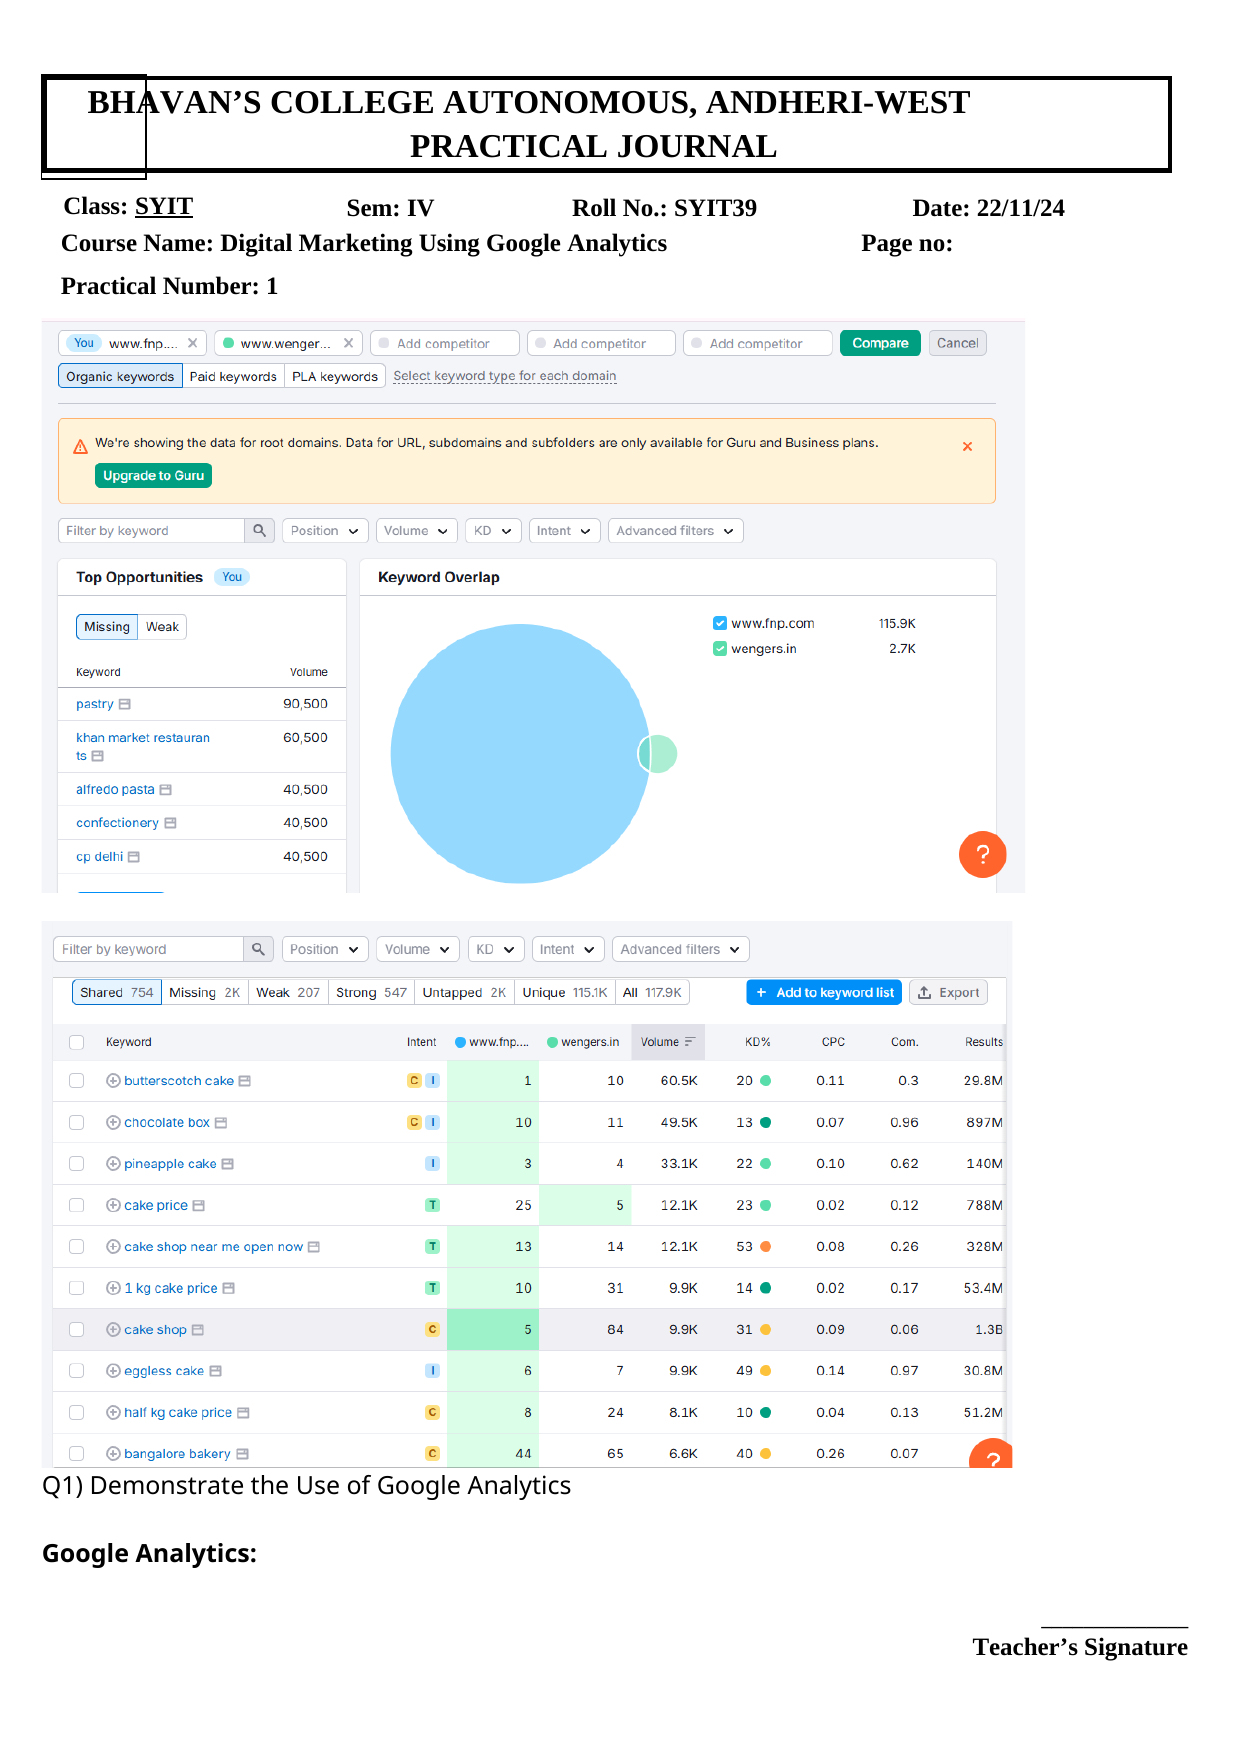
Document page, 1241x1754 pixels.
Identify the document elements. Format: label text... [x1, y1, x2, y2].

text Google Analytics: [42, 1535, 1188, 1569]
picture [41, 921, 1013, 1468]
text Q1) Demonstrate the Use of Google Analytics [42, 1467, 1188, 1501]
picture [41, 318, 1025, 893]
